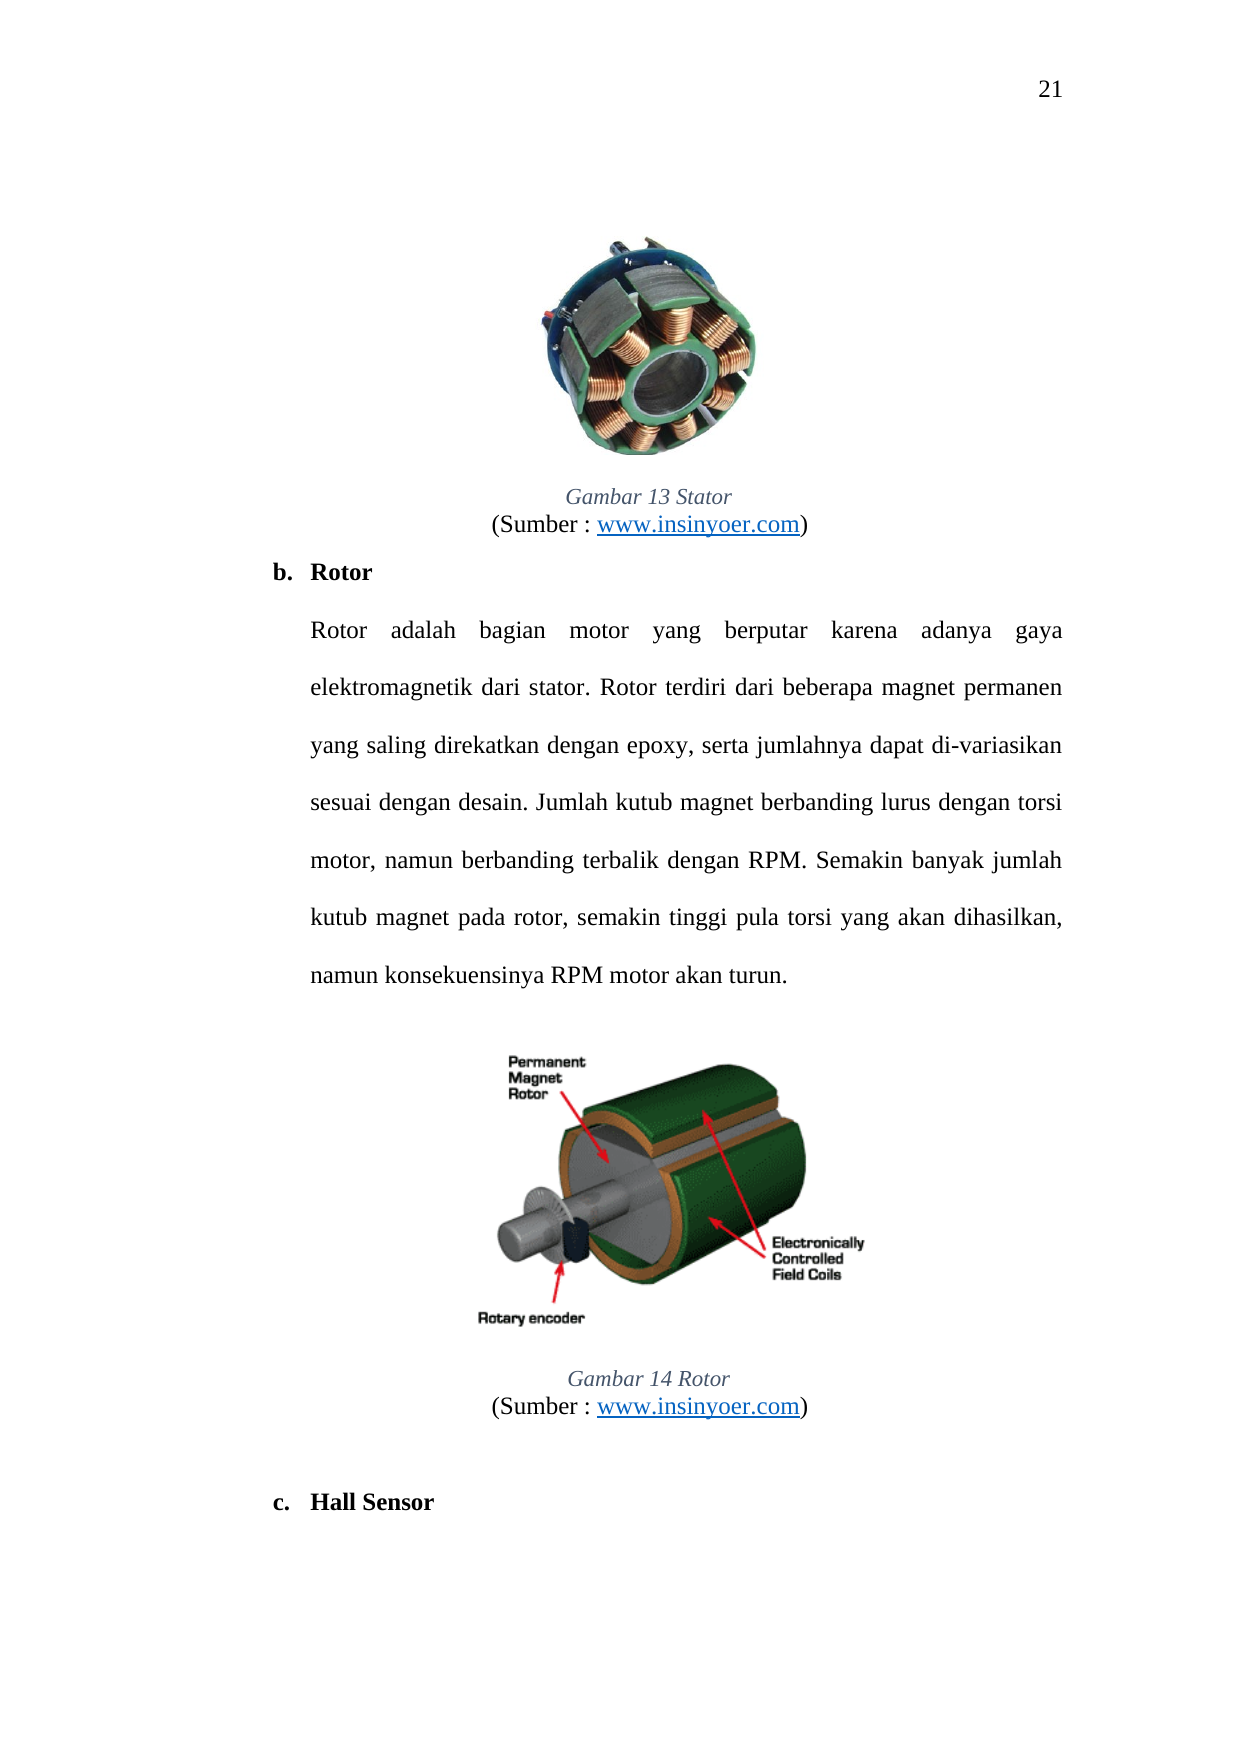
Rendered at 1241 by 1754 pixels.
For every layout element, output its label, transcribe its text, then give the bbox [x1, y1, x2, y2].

list Rotor [273, 557, 1063, 586]
list Rotor adalah bagian motor yang berputar karena adanya gaya elektromagnetik dari stator. Rotor terdiri dari beberapa magnet permanen yang saling direkatkan dengan epoxy, serta jumlahnya dapat di-variasikan sesuai dengan desain. Jumlah kutub magnet berbanding lurus dengan torsi motor, namun berbanding terbalik dengan RPM. Semakin banyak jumlah kutub magnet pada rotor, semakin tinggi pula torsi yang akan dihasilkan, namun konsekuensinya RPM motor akan turun. [310, 615, 1063, 988]
text Gambar 13 Stator [236, 483, 1063, 509]
picture [444, 1017, 870, 1336]
list Hall Sensor [273, 1487, 1063, 1515]
text (Sumber : www.insinyoer.com) [236, 509, 1063, 538]
picture [534, 236, 765, 455]
text (Sumber : www.insinyoer.com) [236, 1391, 1063, 1420]
text Gambar 14 Rotor [236, 1365, 1063, 1391]
